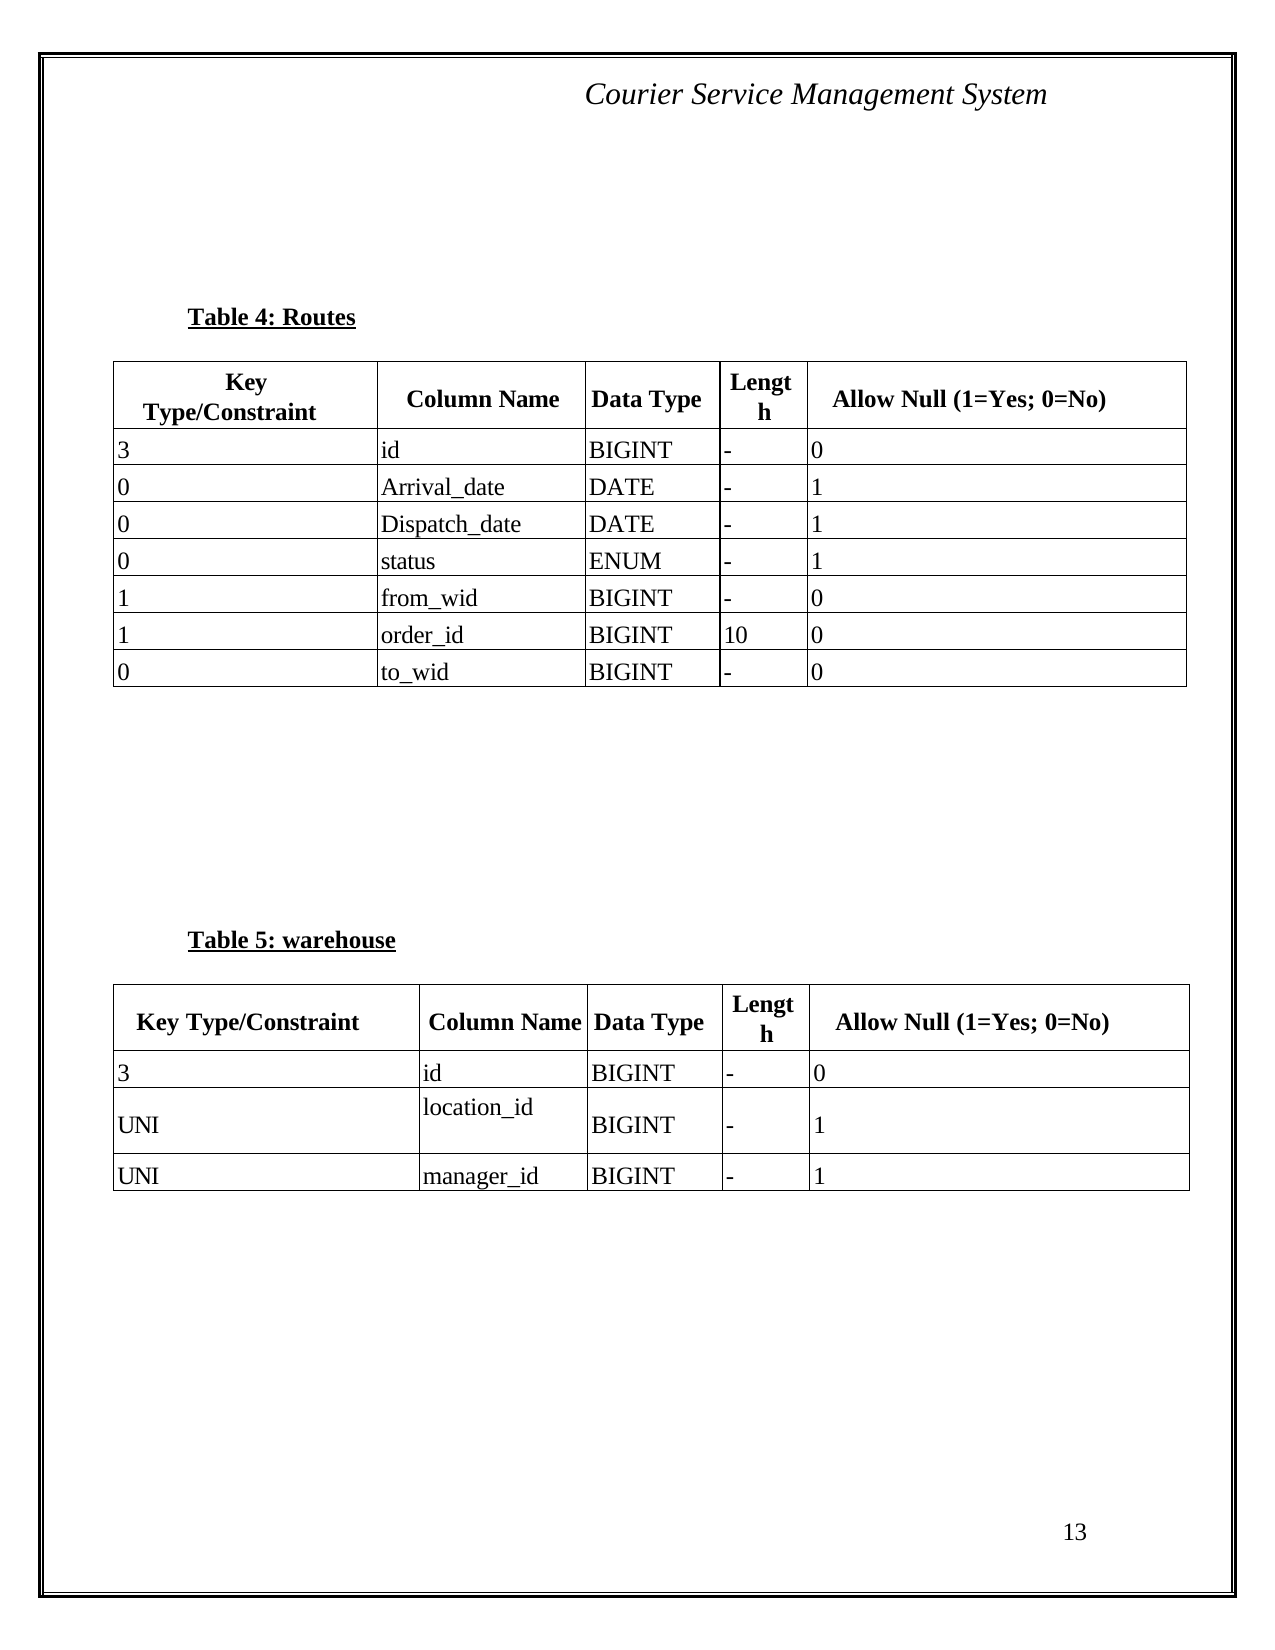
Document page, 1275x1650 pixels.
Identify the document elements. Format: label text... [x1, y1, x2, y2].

table_header Column Name [378, 362, 585, 427]
table_header Key Type/Constraint [114, 985, 419, 1050]
table_cell UNI [114, 1154, 419, 1190]
table_header Allow Null (1=Yes; 0=No) [810, 985, 1189, 1050]
table_cell 1 [114, 576, 377, 612]
table_cell BIGINT [586, 429, 719, 464]
table_cell from_wid [378, 576, 585, 612]
table_cell id [378, 429, 585, 464]
table_cell - [721, 650, 807, 686]
table_cell - [721, 465, 807, 501]
table_cell 1 [810, 1088, 1189, 1153]
table_cell location_id [420, 1088, 587, 1153]
table_header Key Type/Constraint [114, 362, 377, 427]
table_cell 10 [721, 613, 807, 649]
table_cell - [721, 576, 807, 612]
table_cell Arrival_date [378, 465, 585, 501]
text Table 4: Routes [187, 302, 1231, 331]
table_cell 1 [114, 613, 377, 649]
table_cell BIGINT [588, 1051, 722, 1087]
table_cell 0 [808, 613, 1186, 649]
table_cell 0 [114, 650, 377, 686]
table_cell UNI [114, 1088, 419, 1153]
table_cell 0 [114, 465, 377, 501]
table_cell 1 [808, 539, 1186, 575]
table_header Allow Null (1=Yes; 0=No) [808, 362, 1186, 427]
table_cell - [721, 539, 807, 575]
table_cell - [723, 1051, 809, 1087]
table_cell BIGINT [586, 576, 719, 612]
table_cell status [378, 539, 585, 575]
table_header Column Name [420, 985, 587, 1050]
table_cell manager_id [420, 1154, 587, 1190]
table_cell id [420, 1051, 587, 1087]
table_header Data Type [586, 362, 719, 427]
table_cell - [721, 502, 807, 538]
table_cell BIGINT [588, 1154, 722, 1190]
table_cell 0 [114, 539, 377, 575]
table_cell 3 [114, 1051, 419, 1087]
table_cell BIGINT [586, 613, 719, 649]
table_cell BIGINT [588, 1088, 722, 1153]
table_cell 1 [808, 502, 1186, 538]
table_cell - [721, 429, 807, 464]
table_cell BIGINT [586, 650, 719, 686]
table_cell to_wid [378, 650, 585, 686]
table_header Lengt h [721, 362, 807, 427]
table_header Lengt h [723, 985, 809, 1050]
text Table 5: warehouse [187, 925, 1231, 954]
table_cell ENUM [586, 539, 719, 575]
table_cell 1 [810, 1154, 1189, 1190]
table_cell DATE [586, 502, 719, 538]
table_cell 0 [810, 1051, 1189, 1087]
table_cell - [723, 1088, 809, 1153]
table_cell order_id [378, 613, 585, 649]
table_cell Dispatch_date [378, 502, 585, 538]
table_cell 0 [114, 502, 377, 538]
table_header Data Type [588, 985, 722, 1050]
table_cell 0 [808, 650, 1186, 686]
table_cell 0 [808, 576, 1186, 612]
table_cell - [723, 1154, 809, 1190]
table_cell 1 [808, 465, 1186, 501]
table_cell 0 [808, 429, 1186, 464]
table_cell DATE [586, 465, 719, 501]
table_cell 3 [114, 429, 377, 464]
